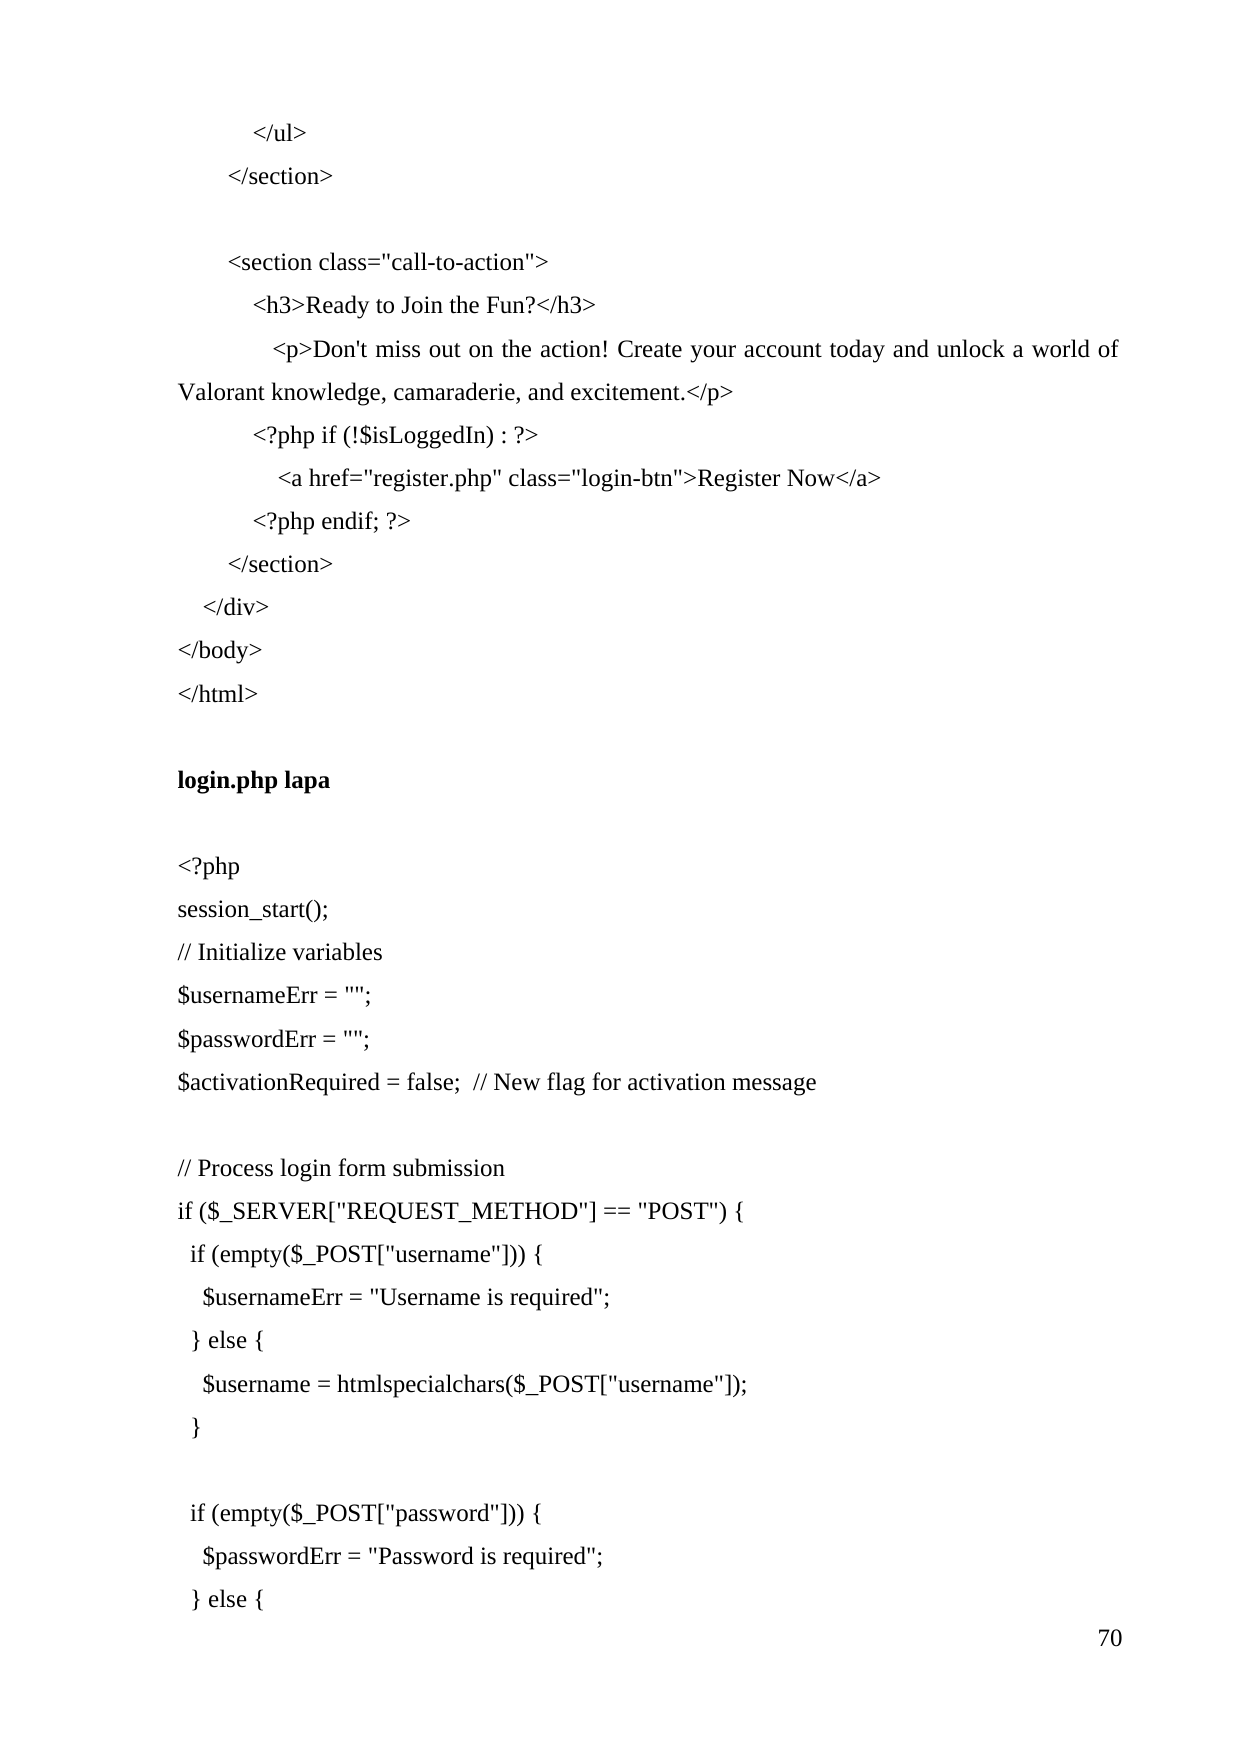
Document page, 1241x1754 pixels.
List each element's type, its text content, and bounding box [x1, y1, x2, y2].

text $username = htmlspecialchars($_POST["username"]); [177, 1369, 1122, 1397]
text <h3>Ready to Join the Fun?</h3> [177, 291, 1122, 319]
text </html> [177, 679, 1122, 707]
text $usernameErr = "Username is required"; [177, 1282, 1122, 1311]
text if (empty($_POST["username"])) { [177, 1239, 1122, 1268]
text <p>Don't miss out on the action! Create your account today and unlock a world of Valorant knowledge, camaraderie, and excitement.</p> [177, 334, 1122, 406]
text </section> [177, 161, 1122, 190]
text } [177, 1412, 1122, 1441]
text <?php if (!$isLoggedIn) : ?> [177, 420, 1122, 449]
text if (empty($_POST["password"])) { [177, 1498, 1122, 1527]
text login.php lapa [177, 765, 1122, 794]
text </section> [177, 549, 1122, 578]
text $passwordErr = "Password is required"; [177, 1541, 1122, 1570]
text </ul> [177, 118, 1122, 147]
text } else { [177, 1584, 1122, 1613]
text $activationRequired = false; // New flag for activation message [177, 1067, 1122, 1096]
text <?php [177, 851, 1122, 880]
text // Initialize variables [177, 937, 1122, 966]
text session_start(); [177, 894, 1122, 923]
text <a href="register.php" class="login-btn">Register Now</a> [177, 463, 1122, 492]
text $usernameErr = ""; [177, 981, 1122, 1009]
text </div> [177, 592, 1122, 621]
text <section class="call-to-action"> [177, 247, 1122, 276]
text // Process login form submission [177, 1153, 1122, 1182]
text } else { [177, 1326, 1122, 1354]
text $passwordErr = ""; [177, 1024, 1122, 1052]
text <?php endif; ?> [177, 506, 1122, 535]
text if ($_SERVER["REQUEST_METHOD"] == "POST") { [177, 1196, 1122, 1225]
text </body> [177, 636, 1122, 664]
